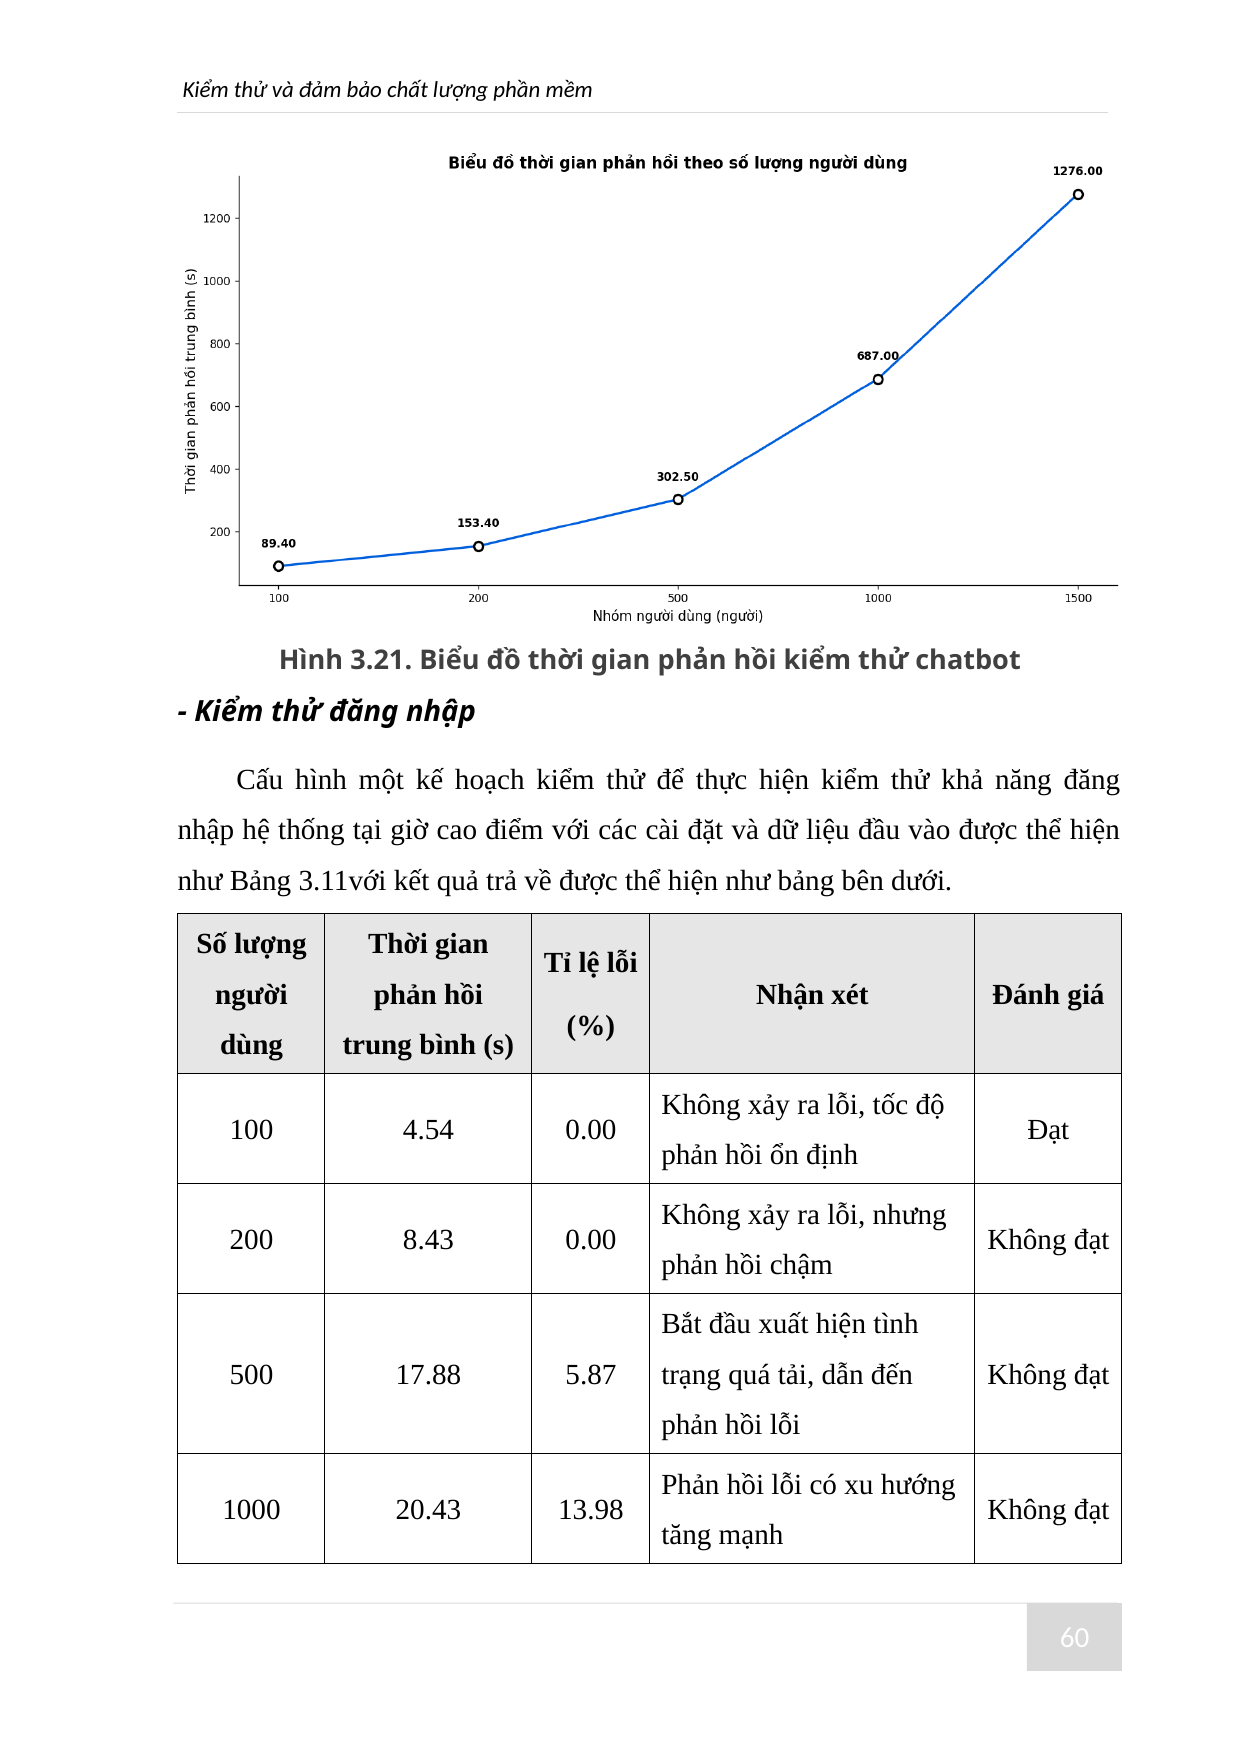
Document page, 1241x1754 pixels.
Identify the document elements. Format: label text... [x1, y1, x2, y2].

table_header Nhận xét [650, 914, 974, 1073]
table_cell 13.98 [532, 1454, 649, 1563]
picture [177, 147, 1123, 629]
text Hình 3.21. Biểu đồ thời gian phản hồi kiểm thử chatbot [177, 641, 1122, 678]
table_cell Không đạt [975, 1294, 1121, 1453]
table_header Tỉ lệ lỗi (%) [532, 914, 649, 1073]
table_cell 0.00 [532, 1074, 649, 1183]
table_cell 4.54 [325, 1074, 531, 1183]
table_cell Phản hồi lỗi có xu hướng tăng mạnh [650, 1454, 974, 1563]
table_cell Không xảy ra lỗi, tốc độ phản hồi ổn định [650, 1074, 974, 1183]
table_header Thời gian phản hồi trung bình (s) [325, 914, 531, 1073]
table_cell Không đạt [975, 1454, 1121, 1563]
table_cell 20.43 [325, 1454, 531, 1563]
text Cấu hình một kế hoạch kiểm thử để thực hiện kiểm thử khả năng đăng nhập hệ thống tại giờ cao điểm với các cài đặt và dữ liệu đầu vào được thể hiện như Bảng 3.11với kết quả trả về được thể hiện như bảng bên dưới. [177, 762, 1122, 896]
table_cell 100 [178, 1074, 324, 1183]
table_cell Không xảy ra lỗi, nhưng phản hồi chậm [650, 1184, 974, 1293]
table_cell Không đạt [975, 1184, 1121, 1293]
table_header Số lượng người dùng [178, 914, 324, 1073]
table_cell 5.87 [532, 1294, 649, 1453]
table_cell 1000 [178, 1454, 324, 1563]
table_cell Bắt đầu xuất hiện tình trạng quá tải, dẫn đến phản hồi lỗi [650, 1294, 974, 1453]
table_header Đánh giá [975, 914, 1121, 1073]
table_cell Đạt [975, 1074, 1121, 1183]
table_cell 0.00 [532, 1184, 649, 1293]
table_cell 200 [178, 1184, 324, 1293]
text - Kiểm thử đăng nhập [177, 690, 1122, 730]
table_cell 8.43 [325, 1184, 531, 1293]
table_cell 17.88 [325, 1294, 531, 1453]
table_cell 500 [178, 1294, 324, 1453]
